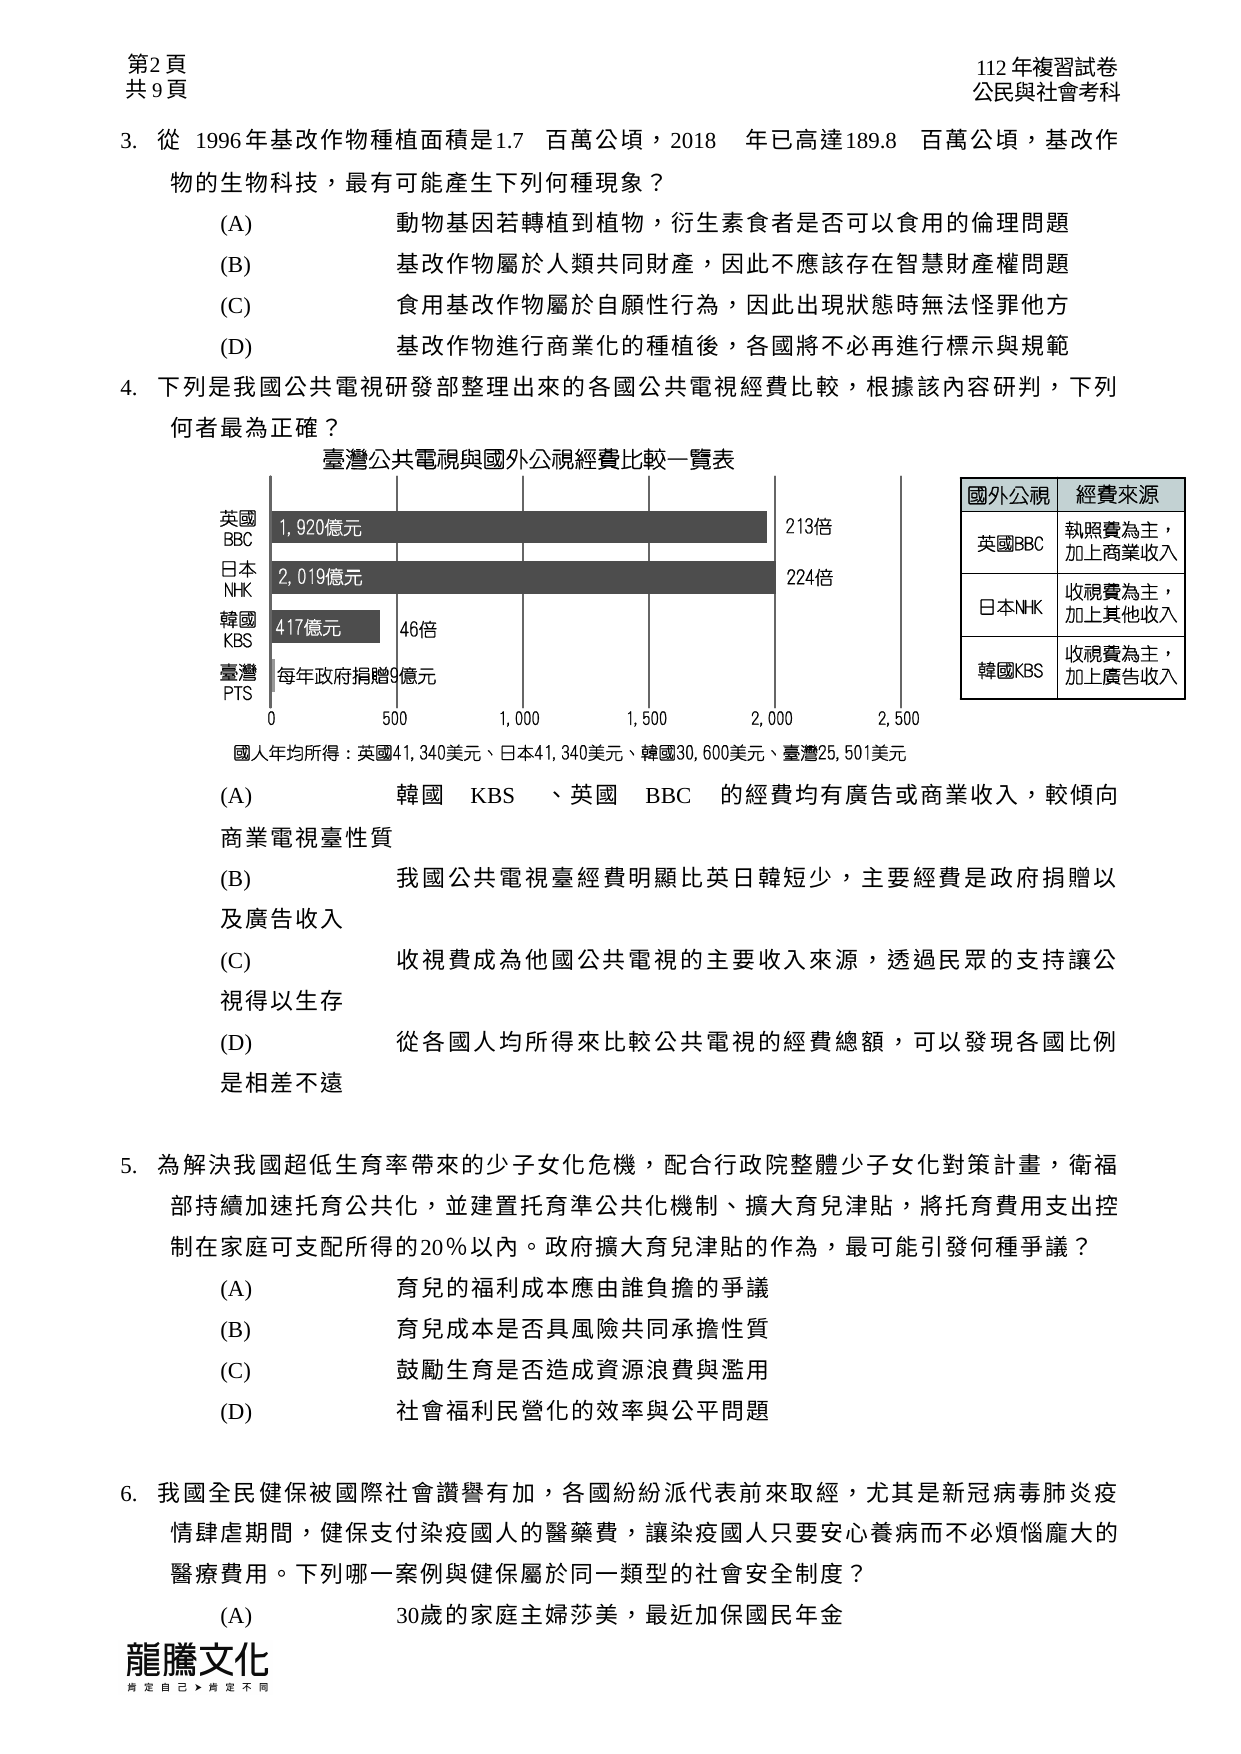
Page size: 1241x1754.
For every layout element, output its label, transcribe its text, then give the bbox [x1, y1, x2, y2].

text 3. 從1996年基改作物種植面積是1.7 百萬公頃，2018 年已高達189.8 百萬公頃，基改作物的生物科技，最有可能產生下列何種現象？ [120, 119, 1120, 201]
text 5. 為解決我國超低生育率帶來的少子女化危機，配合行政院整體少子女化對策計畫，衛福部持續加速托育公共化，並建置托育準公共化機制、擴大育兒津貼，將托育費用支出控制在家庭可支配所得的20％以內。政府擴大育兒津貼的作為，最可能引發何種爭議？ [120, 1143, 1120, 1266]
text 6. 我國全民健保被國際社會讚譽有加，各國紛紛派代表前來取經，尤其是新冠病毒肺炎疫情肆虐期間，健保支付染疫國人的醫藥費，讓染疫國人只要安心養病而不必煩惱龐大的醫療費用。下列哪一案例與健保屬於同一類型的社會安全制度？ [120, 1471, 1120, 1593]
picture [118, 1640, 273, 1695]
text (D) 基改作物進行商業化的種植後，各國將不必再進行標示與規範 [195, 324, 1120, 365]
text (B) 基改作物屬於人類共同財產，因此不應該存在智慧財產權問題 [195, 242, 1120, 283]
text (C) 收視費成為他國公共電視的主要收入來源，透過民眾的支持讓公視得以生存 [195, 938, 1120, 1020]
text (A) 30歲的家庭主婦莎美，最近加保國民年金 [195, 1593, 1120, 1634]
text 4. 下列是我國公共電視研發部整理出來的各國公共電視經費比較，根據該內容研判，下列何者最為正確？ [120, 365, 1120, 447]
text (D) 社會福利民營化的效率與公平問題 [195, 1389, 1120, 1429]
text (A) 育兒的福利成本應由誰負擔的爭議 [195, 1266, 1120, 1307]
text (B) 我國公共電視臺經費明顯比英日韓短少，主要經費是政府捐贈以及廣告收入 [195, 856, 1120, 938]
text (A) 韓國KBS、英國BBC的經費均有廣告或商業收入，較傾向商業電視臺性質 [195, 774, 1120, 856]
text (B) 育兒成本是否具風險共同承擔性質 [195, 1307, 1120, 1348]
text (C) 鼓勵生育是否造成資源浪費與濫用 [195, 1348, 1120, 1389]
text (A) 動物基因若轉植到植物，衍生素食者是否可以食用的倫理問題 [195, 201, 1120, 242]
text (D) 從各國人均所得來比較公共電視的經費總額，可以發現各國比例是相差不遠 [195, 1020, 1120, 1102]
text (C) 食用基改作物屬於自願性行為，因此出現狀態時無法怪罪他方 [195, 283, 1120, 324]
